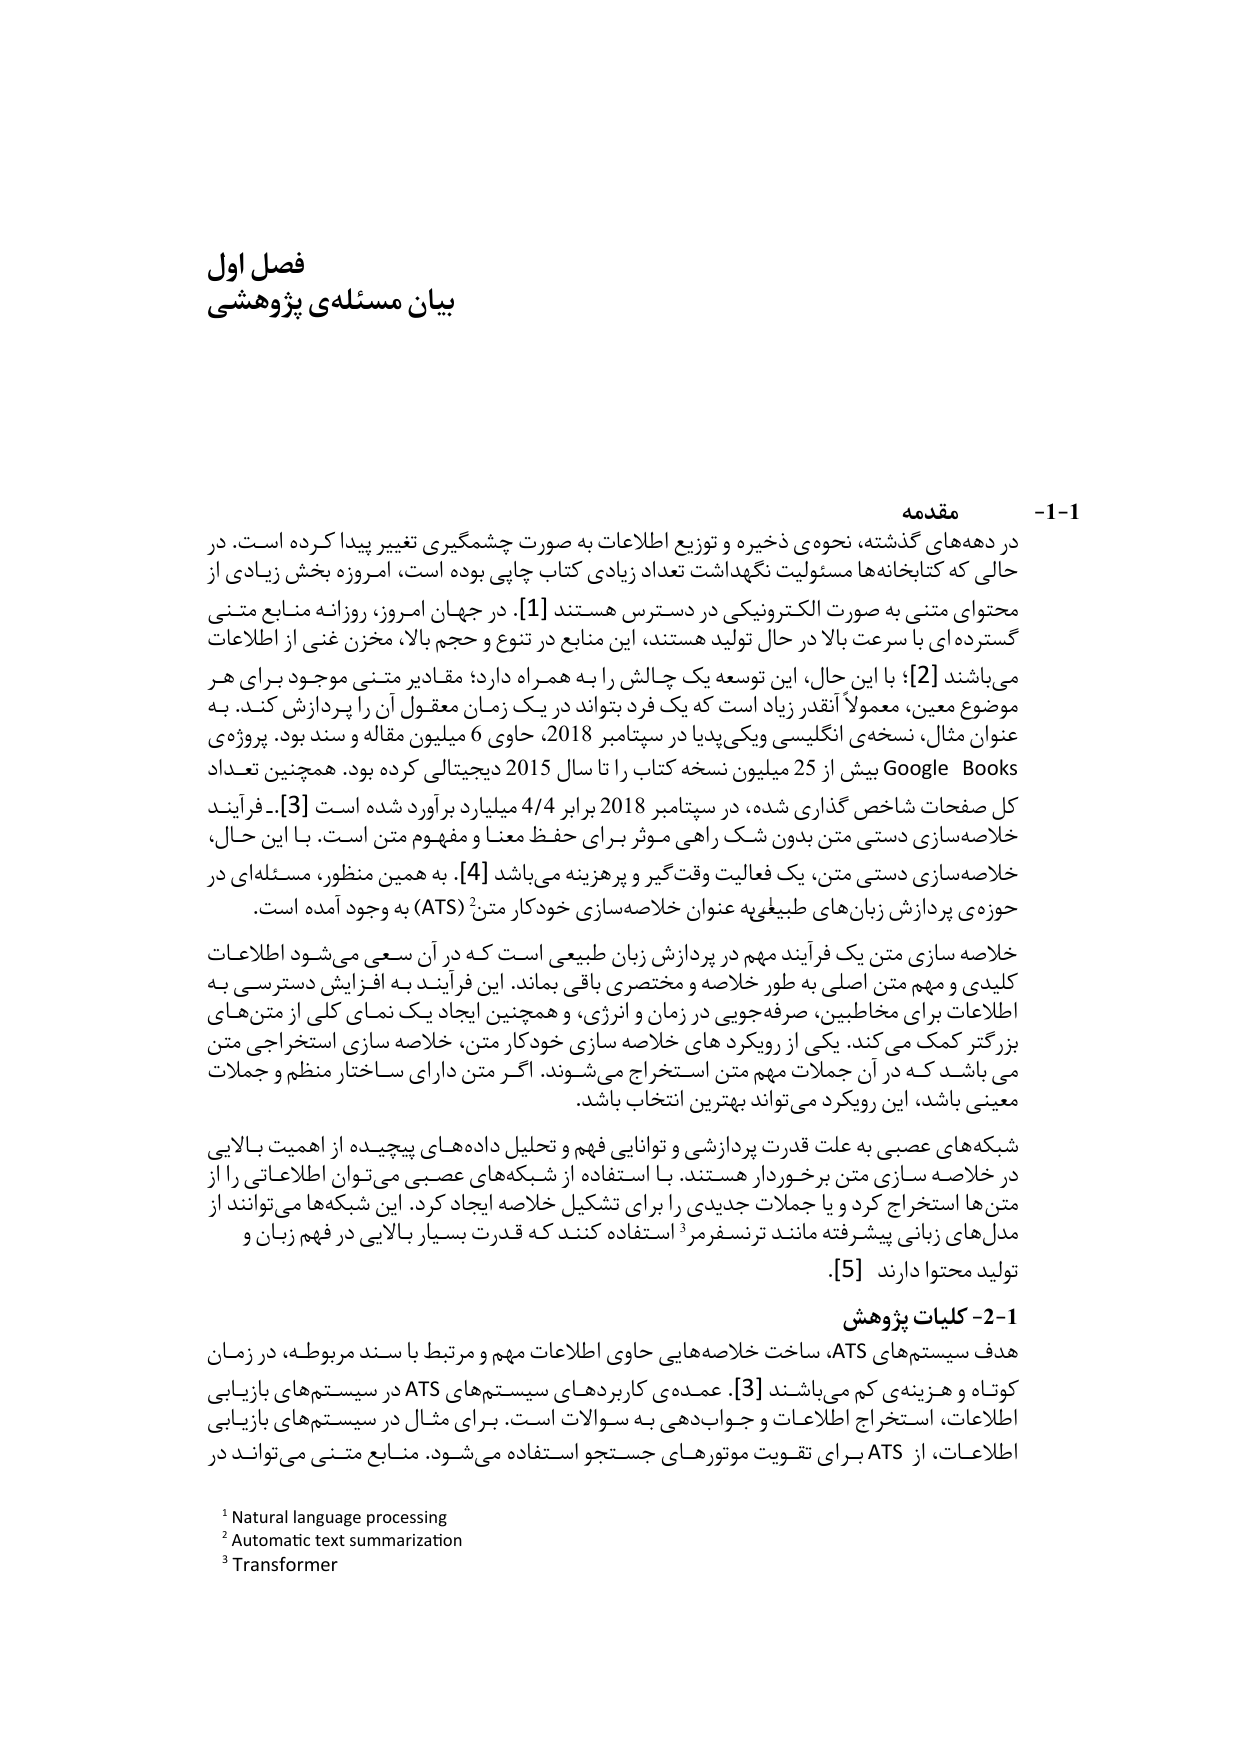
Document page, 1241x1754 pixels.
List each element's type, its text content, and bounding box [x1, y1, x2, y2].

text در دهه‌‌های گذشته، نحوه‌‌ی ذخیره و توزیع اطلاعات به‌ صورت چشمگیری تغییر پیدا کرده است. در حالی‌ که کتابخانه‌ها مسئولیت نگهداشت تعداد زیادی کتاب چاپی بوده است، امروزه بخش‌ زیادی از محتوای متنی به‌ صورت الکترونیکی در دسترس‌ هستند [1]. در جهان امروز، روزانه منابع متنی گسترده‌ای با سرعت بالا در حال تولید هستند، این منابع در تنوع و حجم بالا، مخزن غنی از اطلاعات می‌باشند [2]؛ با این حال، این توسعه یک چالش را به همراه دارد؛ مقادیر متنی موجود برای هر موضوع معین، معمولاً آنقدر زیاد است که یک فرد بتواند در یک زمان معقول آن را پردازش کند. به عنوان مثال، نسخه‌ی انگلیسی ویکی‌پدیا در سپتامبر 2018، حاوی 6 میلیون مقاله و سند بود. پروژه‌ی Google Books بیش از 25 میلیون نسخه کتاب را تا سال 2015 دیجیتالی کرده بود. همچنین تعداد کل صفحات شاخص گذاری شده، در سپتامبر 2018 برابر 4/4 میلیارد برآورد شده است [3]. فرآیند خلاصه‌سازی دستی متن بدون شک راهی موثر برای حفظ معنا و مفهوم متن است. با این حال، خلاصه‌سازی دستی متن، یک فعالیت وقت‌گیر و پرهزینه می‌باشد [4]. به همین منظور، مسئله‌ای در حوزه‌ی پردازش زبان‌های طبیعی، به عنوان خلاصه‌سازی خودکار متن (ATS) به وجود آمده است. [207, 531, 1018, 924]
text خلاصه سازی متن یک فرآیند مهم در پردازش زبان طبیعی است که در آن سعی می‌شود اطلاعات کلیدی و مهم متن اصلی به طور خلاصه و مختصری باقی بماند. این فرآیند به افزایش دسترسی به اطلاعات برای مخاطبین، صرفه‌جویی در زمان و انرژی، و همچنین ایجاد یک نمای کلی از متن‌های بزرگتر کمک می‌کند. یکی از رویکرد های خلاصه سازی خودکار متن، خلاصه سازی استخراجی متن می باشد که در آن جملات مهم متن استخراج می‌شوند. اگر متن دارای ساختار منظم و جملات معینی باشد، این رویکرد می‌تواند بهترین انتخاب باشد. [207, 943, 1018, 1116]
text شبکه‌های عصبی به علت قدرت پردازشی و توانایی فهم و تحلیل داده‌های پیچیده از اهمیت بالایی در خلاصه سازی متن برخوردار هستند. با استفاده از شبکه‌های عصبی می‌توان اطلاعاتی را از متن‌ها استخراج کرد و یا جملات جدیدی را برای تشکیل خلاصه ایجاد کرد. این شبکه‌ها می‌توانند از مدل‌های زبانی پیشرفته مانند ترنسفرمر استفاده کنند که قدرت بسیار بالایی در فهم زبان و تولید محتوا دارند [5]. [207, 1134, 1018, 1287]
subtitle 2-1- کلیات پژوهش [207, 1307, 1018, 1334]
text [207, 1336, 1018, 1468]
subtitle فصل اول بیان مسئله‌ی پژوهشی [207, 252, 1018, 321]
subtitle مقدمه [207, 502, 1033, 529]
